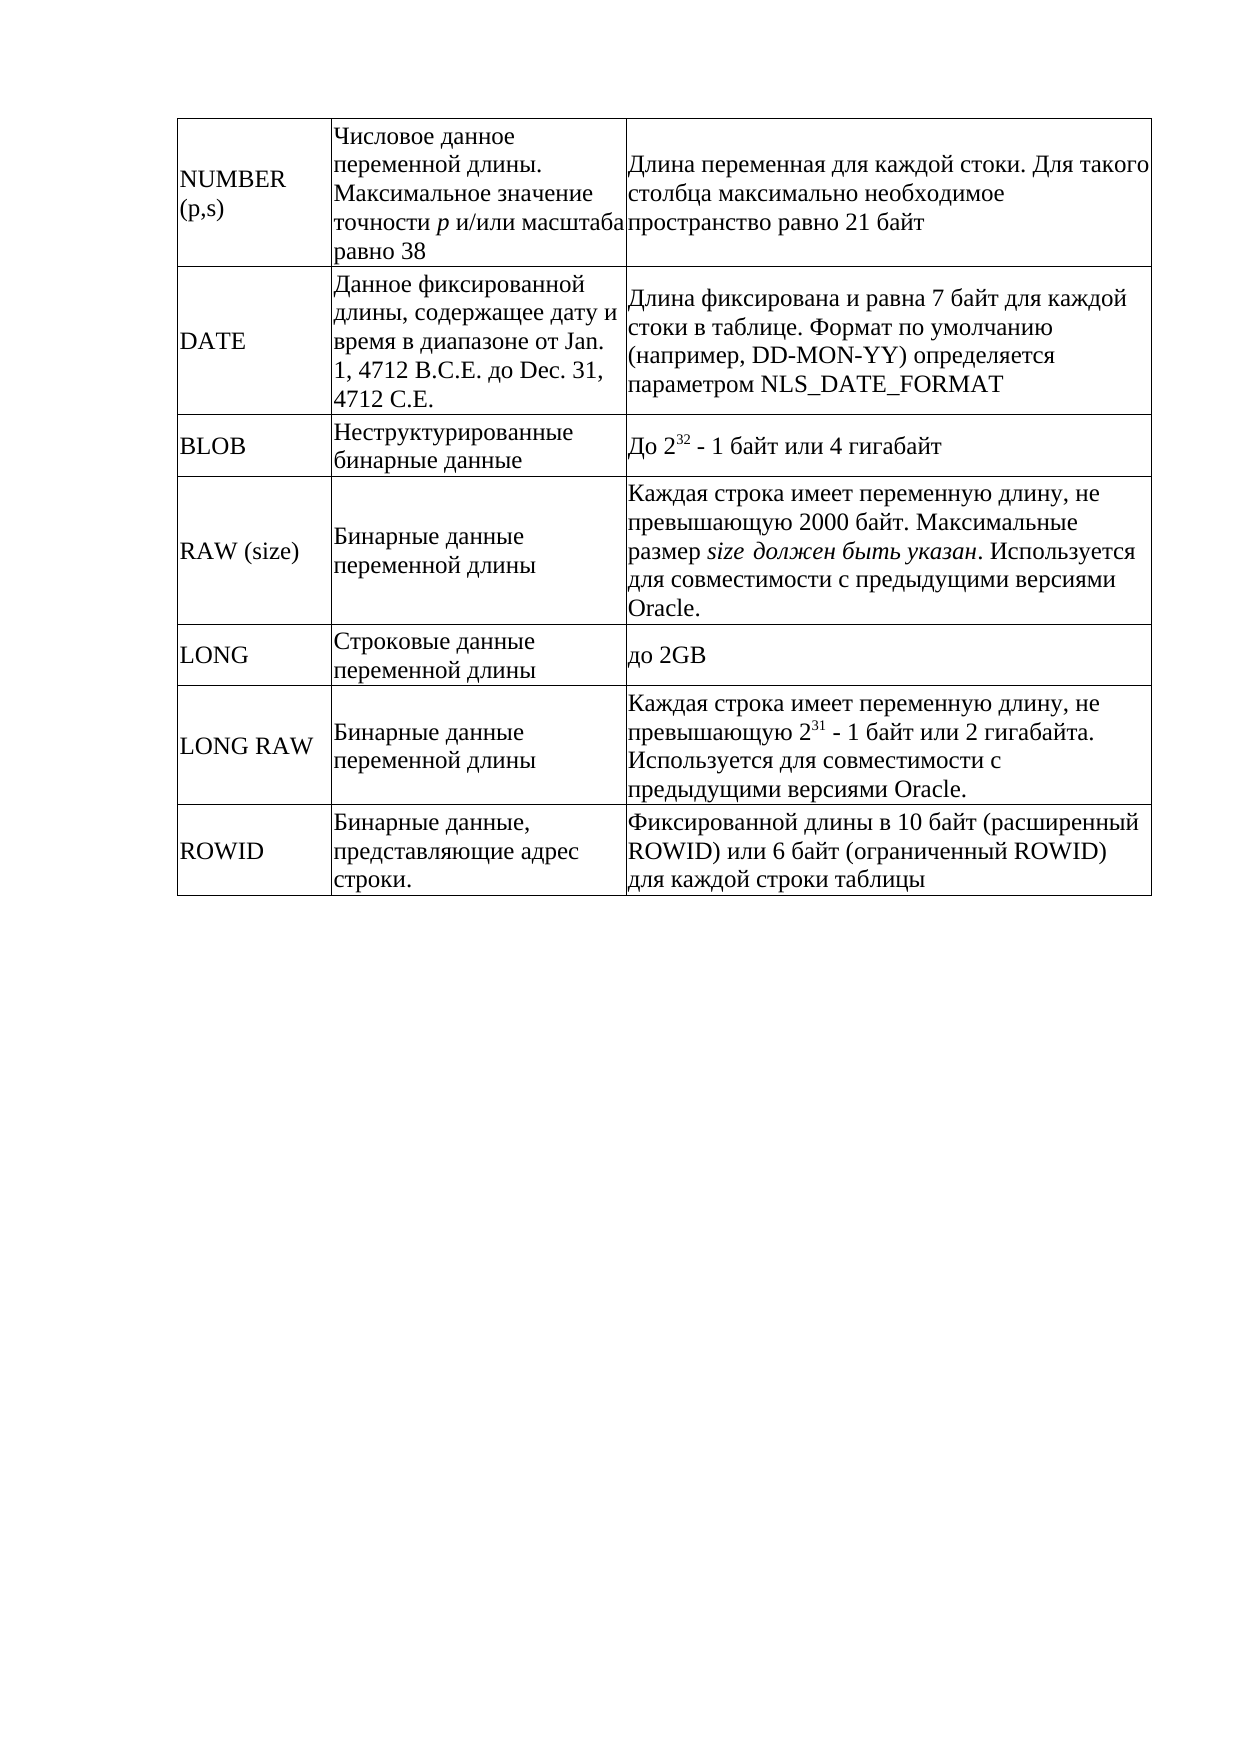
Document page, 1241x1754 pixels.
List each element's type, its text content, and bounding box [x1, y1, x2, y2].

table_cell Каждая строка имеет переменную длину, не превышающую 2000 байт. Максимальные размер size должен быть указан. Используется для совместимости с предыдущими версиями Oracle. [627, 477, 1151, 623]
table_cell Бинарные данные, представляющие адрес строки. [332, 805, 626, 895]
table_cell LONG RAW [178, 686, 331, 804]
table_cell Фиксированной длины в 10 байт (расширенный ROWID) или 6 байт (ограниченный ROWID) для каждой строки таблицы [627, 805, 1151, 895]
table_cell Длина фиксирована и равна 7 байт для каждой стоки в таблице. Формат по умолчанию (например, DD-MON-YY) определяется параметром NLS_DATE_FORMAT [627, 267, 1151, 414]
table_cell NUMBER (p,s) [178, 119, 331, 266]
table_cell LONG [178, 625, 331, 685]
table_cell BLOB [178, 415, 331, 476]
table_cell Строковые данные переменной длины [332, 625, 626, 685]
table_cell ROWID [178, 805, 331, 895]
table_cell RAW (size) [178, 477, 331, 623]
table_cell До 232 - 1 байт или 4 гигабайт [627, 415, 1151, 476]
table_cell Неструктурированные бинарные данные [332, 415, 626, 476]
table_cell Бинарные данные переменной длины [332, 477, 626, 623]
table_cell Каждая строка имеет переменную длину, не превышающую 231 - 1 байт или 2 гигабайта. Используется для совместимости с предыдущими версиями Oracle. [627, 686, 1151, 804]
table_cell DATE [178, 267, 331, 414]
table_cell Данное фиксированной длины, содержащее дату и время в диапазоне от Jan. 1, 4712 B.C.E. до Dec. 31, 4712 C.E. [332, 267, 626, 414]
table_cell Числовое данное переменной длины. Максимальное значение точности p и/или масштаба равно 38 [332, 119, 626, 266]
table_cell до 2GB [627, 625, 1151, 685]
table_cell Длина переменная для каждой стоки. Для такого столбца максимально необходимое пространство равно 21 байт [627, 119, 1151, 266]
table_cell Бинарные данные переменной длины [332, 686, 626, 804]
